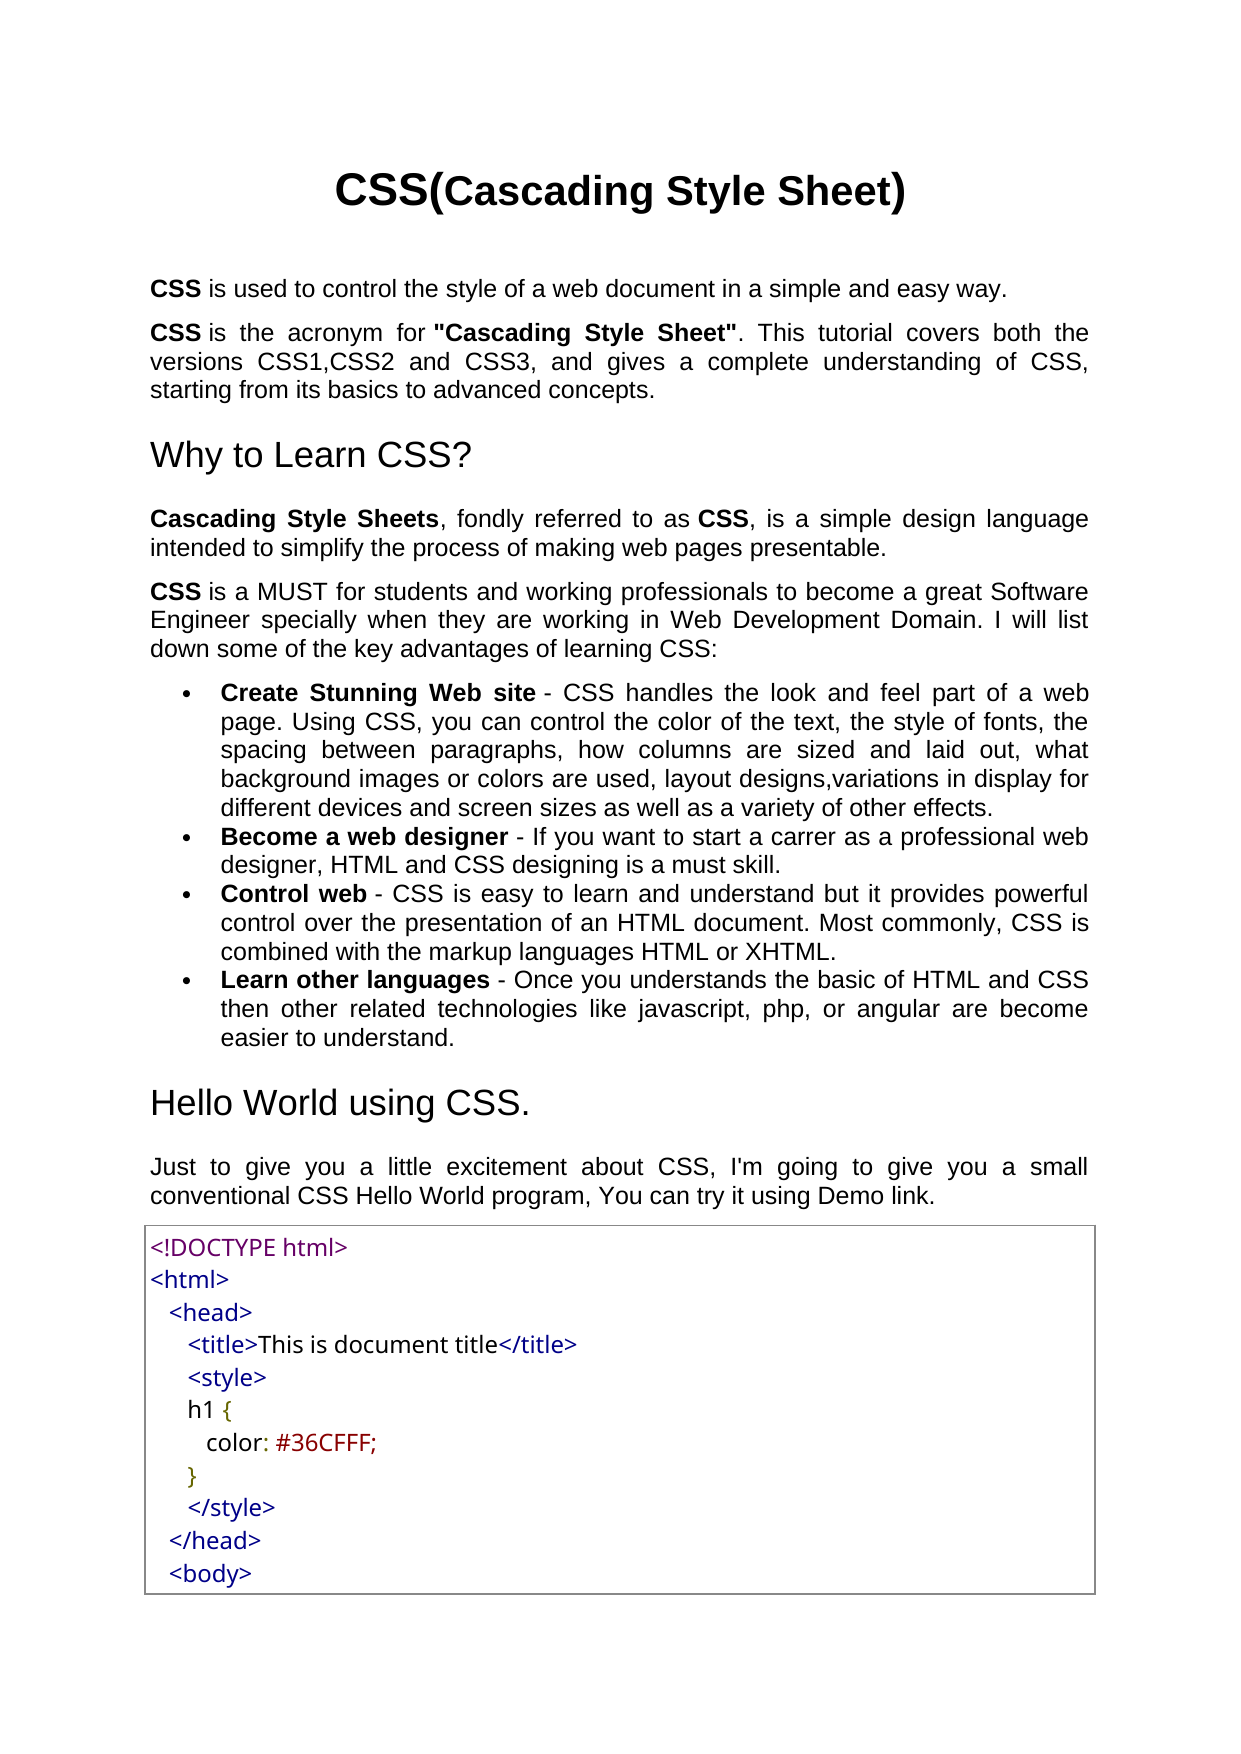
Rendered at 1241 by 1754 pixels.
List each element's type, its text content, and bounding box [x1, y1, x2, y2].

text h1 { [150, 1393, 1090, 1426]
text Why to Learn CSS? [150, 433, 1090, 475]
text } [150, 1458, 1090, 1491]
text </head> [150, 1524, 1090, 1551]
text <html> [150, 1263, 1090, 1296]
text <!DOCTYPE html> [146, 1226, 1094, 1263]
list Control web - CSS is easy to learn and understand but it provides powerful control over the presentation of an HTML document. Most commonly, CSS is combined with the markup languages HTML or XHTML. [183, 879, 1090, 966]
list Become a web designer - If you want to start a carrer as a professional web designer, HTML and CSS designing is a must skill. [183, 822, 1090, 879]
text <title>This is document title</title> [150, 1328, 1090, 1361]
text Just to give you a little excitement about CSS, I'm going to give you a small conventional CSS Hello World program, You can try it using Demo link. [150, 1152, 1090, 1209]
text Cascading Style Sheets, fondly referred to as CSS, is a simple design language intended to simplify the process of making web pages presentable. [150, 504, 1090, 562]
text CSS is the acronym for "Cascading Style Sheet". This tutorial covers both the versions CSS1,CSS2 and CSS3, and gives a complete understanding of CSS, starting from its basics to advanced concepts. [150, 318, 1090, 404]
list Learn other languages - Once you understands the basic of HTML and CSS then other related technologies like javascript, php, or angular are become easier to understand. [183, 966, 1090, 1052]
text </style> [150, 1491, 1090, 1524]
text <head> [150, 1296, 1090, 1328]
text <style> [150, 1361, 1090, 1393]
text <body> [146, 1551, 1094, 1593]
text CSS is used to control the style of a web document in a simple and easy way. [150, 274, 1090, 303]
text CSS(Cascading Style Sheet) [150, 162, 1090, 215]
text color: #36CFFF; [150, 1426, 1090, 1458]
text Hello World using CSS. [150, 1081, 1090, 1123]
text CSS is a MUST for students and working professionals to become a great Software Engineer specially when they are working in Web Development Domain. I will list down some of the key advantages of learning CSS: [150, 577, 1090, 663]
list Create Stunning Web site - CSS handles the look and feel part of a web page. Using CSS, you can control the color of the text, the style of fonts, the spacing between paragraphs, how columns are sized and laid out, what background images or colors are used, layout designs,variations in display for different devices and screen sizes as well as a variety of other effects. [183, 678, 1090, 822]
